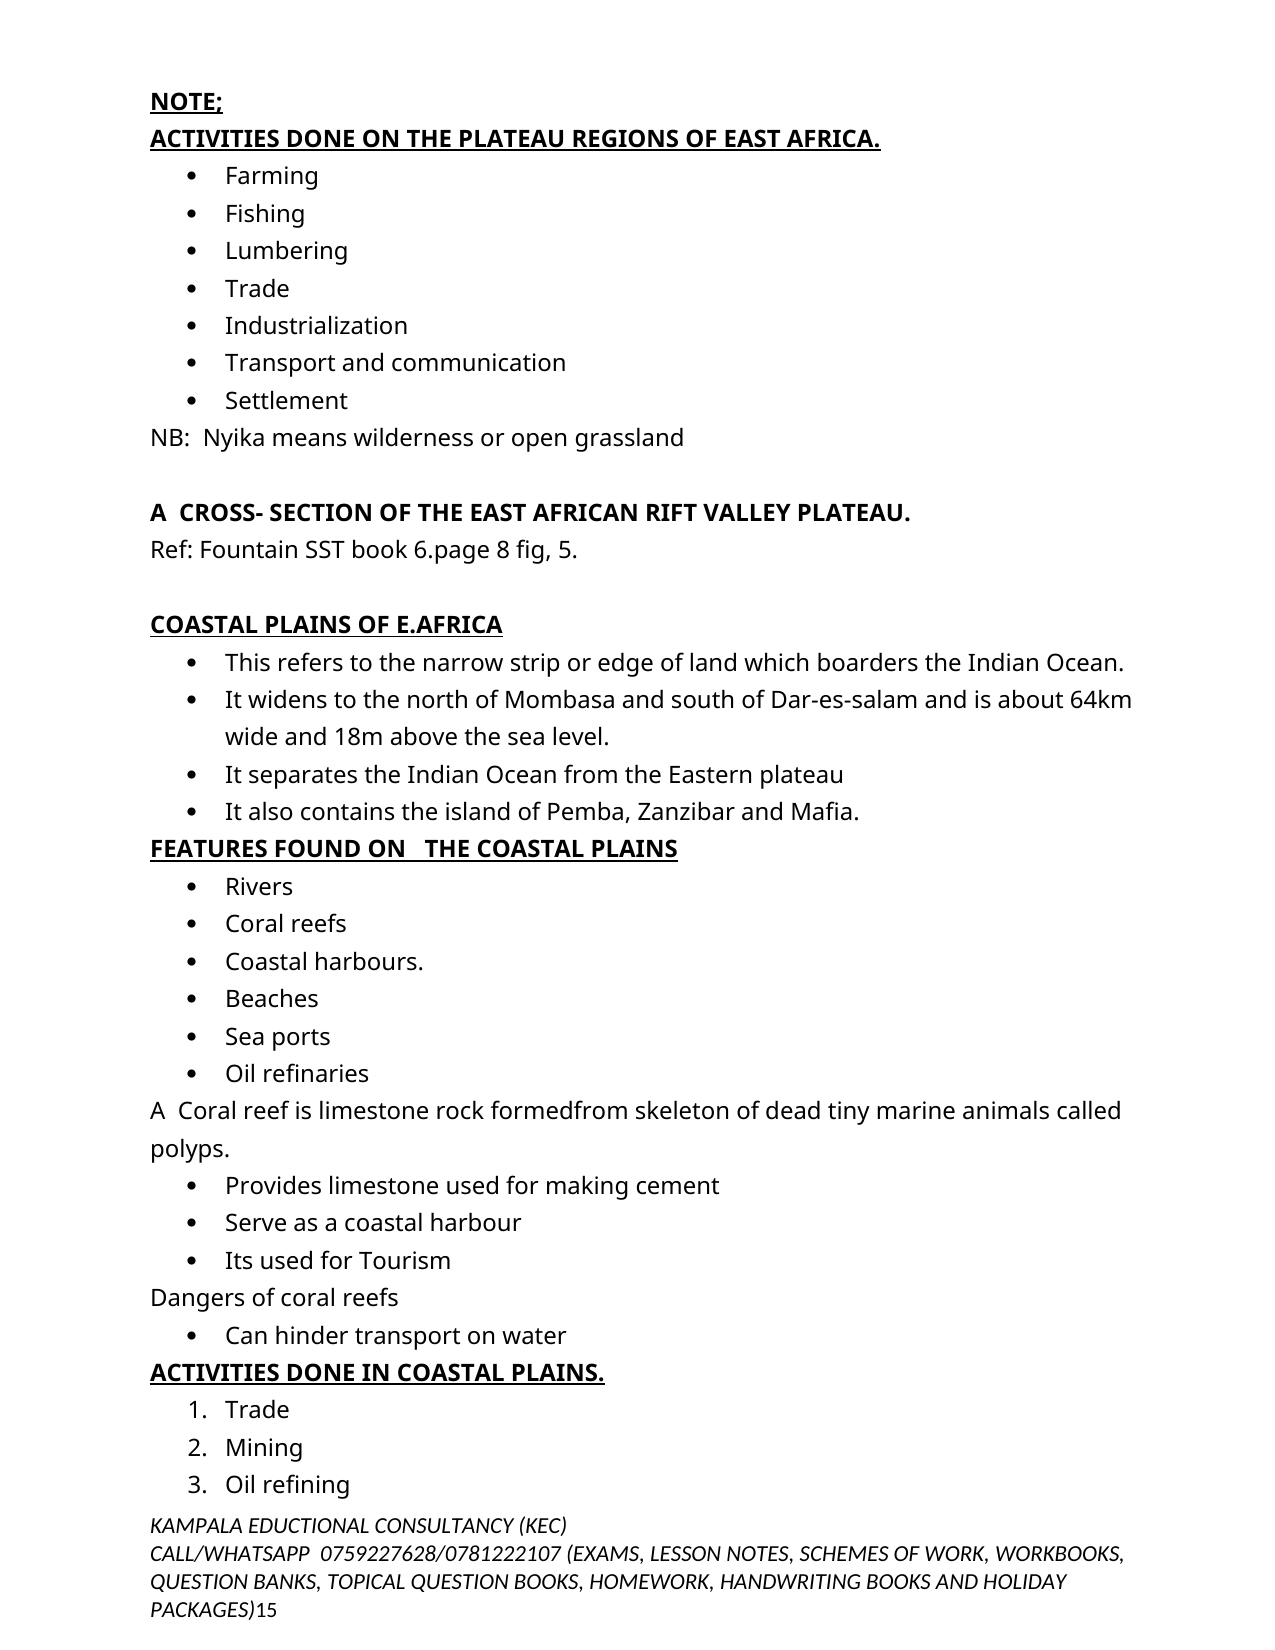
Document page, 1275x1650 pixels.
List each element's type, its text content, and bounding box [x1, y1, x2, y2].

list Industrialization [187, 309, 1172, 341]
list It widens to the north of Mombasa and south of Dar-es-salam and is about 64km wide and 18m above the sea level. [187, 683, 1172, 753]
list Oil refining [187, 1468, 1172, 1501]
list Beaches [187, 982, 1172, 1014]
list Transport and communication [187, 346, 1172, 379]
list It also contains the island of Pemba, Zanzibar and Mafia. [187, 795, 1172, 827]
text NB: Nyika means wilderness or open grassland [150, 421, 1172, 453]
text ACTIVITIES DONE ON THE PLATEAU REGIONS OF EAST AFRICA. [150, 122, 1172, 154]
text FEATURES FOUND ON THE COASTAL PLAINS [150, 832, 1172, 865]
list It separates the Indian Ocean from the Eastern plateau [187, 757, 1172, 790]
text NOTE; [150, 84, 1172, 117]
list Oil refinaries [187, 1057, 1172, 1089]
text A Coral reef is limestone rock formedfrom skeleton of dead tiny marine animals called polyps. [150, 1094, 1172, 1164]
list Coastal harbours. [187, 944, 1172, 977]
list Trade [187, 271, 1172, 304]
list Trade [187, 1393, 1172, 1426]
list Serve as a coastal harbour [187, 1206, 1172, 1239]
text Ref: Fountain SST book 6.page 8 fig, 5. [150, 533, 1172, 566]
list Fishing [187, 197, 1172, 229]
text ACTIVITIES DONE IN COASTAL PLAINS. [150, 1356, 1172, 1388]
text Dangers of coral reefs [150, 1281, 1172, 1314]
text COASTAL PLAINS OF E.AFRICA [150, 608, 1172, 641]
list Settlement [187, 383, 1172, 416]
list Coral reefs [187, 907, 1172, 940]
list Rivers [187, 870, 1172, 902]
list This refers to the narrow strip or edge of land which boarders the Indian Ocean. [187, 645, 1172, 678]
list Farming [187, 159, 1172, 192]
list Its used for Tourism [187, 1244, 1172, 1276]
list Lumbering [187, 234, 1172, 267]
list Sea ports [187, 1019, 1172, 1052]
text A CROSS- SECTION OF THE EAST AFRICAN RIFT VALLEY PLATEAU. [150, 496, 1172, 528]
list Mining [187, 1431, 1172, 1463]
list Provides limestone used for making cement [187, 1169, 1172, 1201]
list Can hinder transport on water [187, 1318, 1172, 1351]
